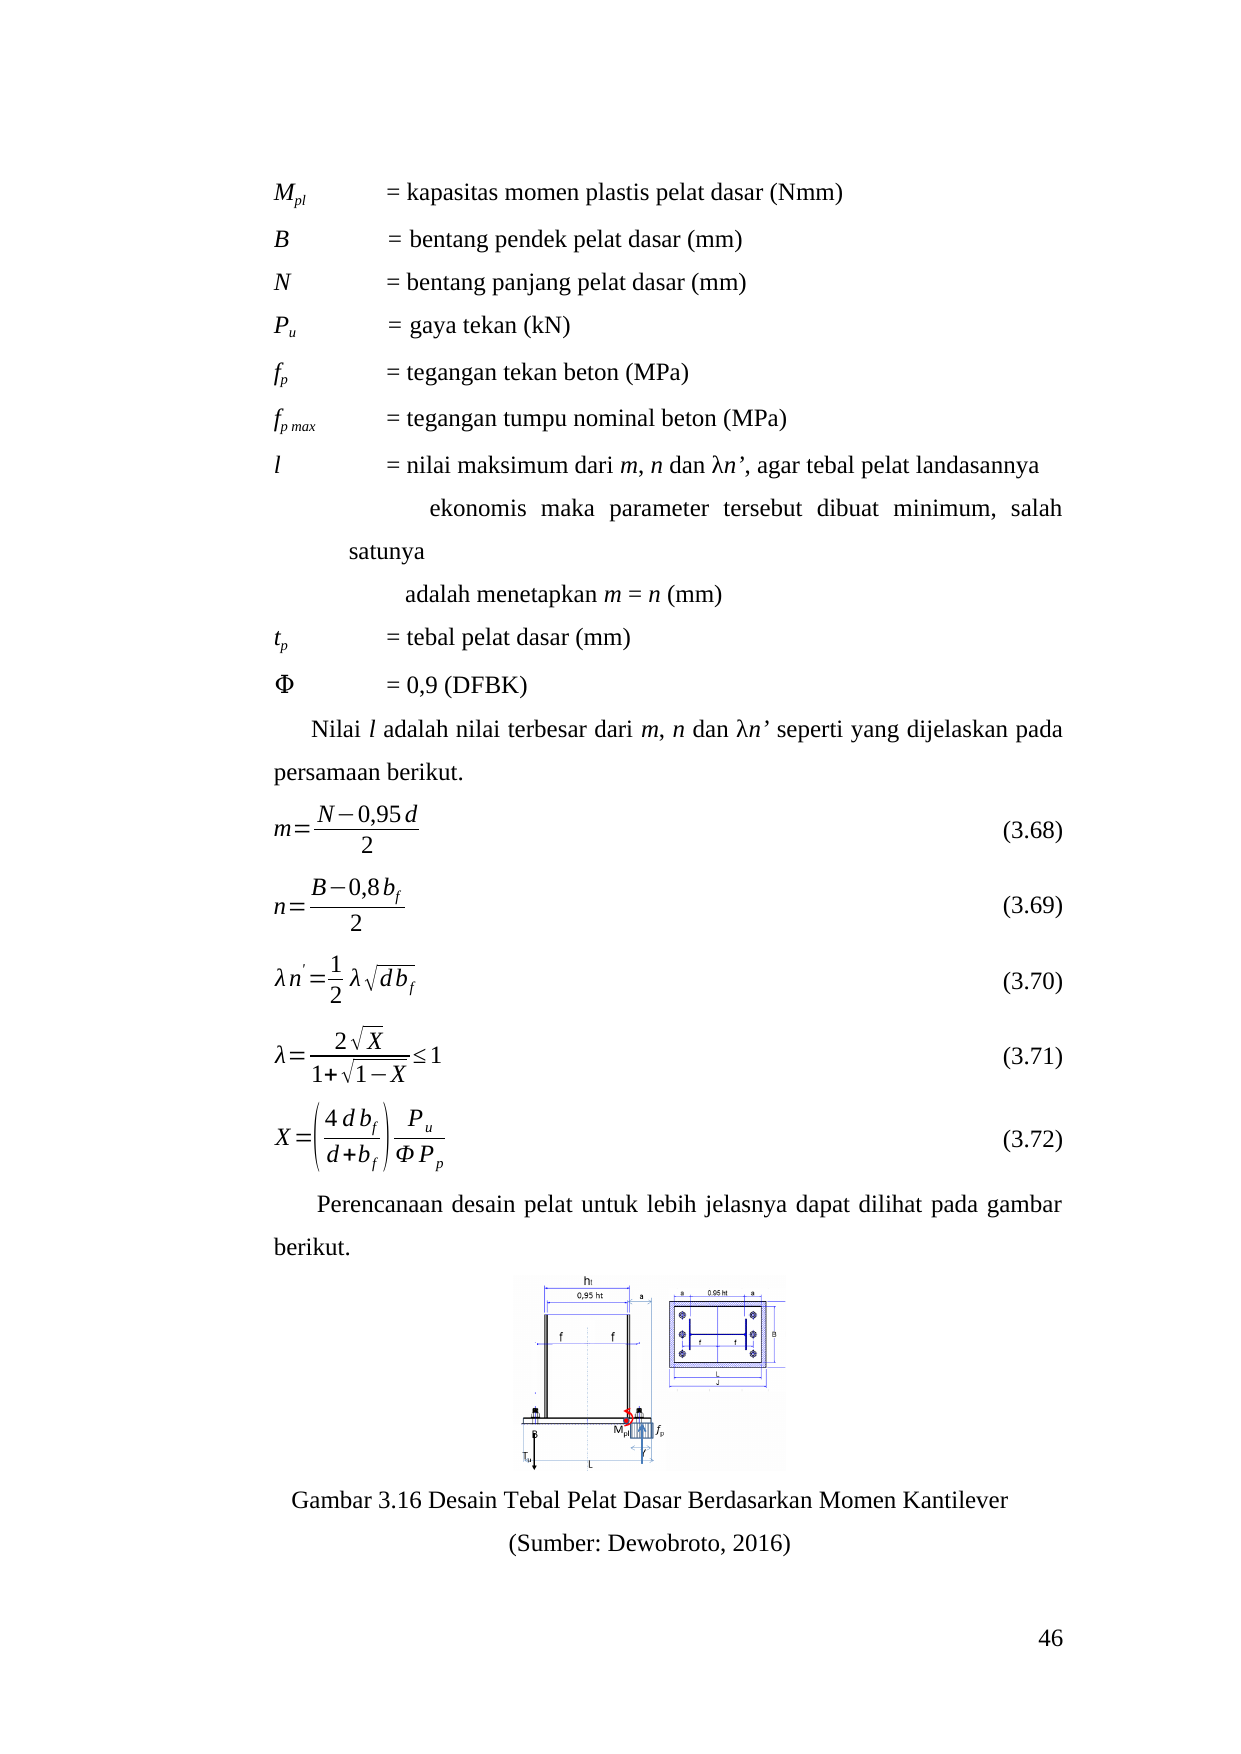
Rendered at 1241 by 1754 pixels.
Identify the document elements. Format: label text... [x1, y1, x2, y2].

text Nilai l adalah nilai terbesar dari m, n dan λn’ seperti yang dijelaskan pada persamaan berikut. [273, 714, 1063, 786]
text (Sumber: Dewobroto, 2016) [236, 1528, 1063, 1557]
text tp = tebal pelat dasar (mm) [273, 622, 1063, 653]
text Perencanaan desain pelat untuk lebih jelasnya dapat dilihat pada gambar berikut. [273, 1189, 1063, 1261]
text (3.72) [273, 1102, 1063, 1175]
text N = bentang panjang pelat dasar (mm) [273, 267, 1063, 296]
text fp max = tegangan tumpu nominal beton (MPa) [273, 403, 1063, 434]
text ekonomis maka parameter tersebut dibuat minimum, salah satunya [348, 493, 1063, 565]
text (3.68) [273, 800, 1063, 859]
text Φ = 0,9 (DFBK) [273, 669, 1063, 699]
text fp = tegangan tekan beton (MPa) [273, 357, 1063, 388]
text (3.69) [273, 874, 1063, 936]
text Gambar 3.16 Desain Tebal Pelat Dasar Berdasarkan Momen Kantilever [236, 1485, 1063, 1514]
text (3.71) [273, 1024, 1063, 1087]
text adalah menetapkan m = n (mm) [386, 579, 1063, 608]
text (3.70) [273, 951, 1063, 1010]
text Pu = gaya tekan (kN) [273, 310, 1063, 341]
text B = bentang pendek pelat dasar (mm) [273, 224, 1063, 252]
text Mpl = kapasitas momen plastis pelat dasar (Nmm) [273, 177, 1063, 208]
text l = nilai maksimum dari m, n dan λn’, agar tebal pelat landasannya [273, 450, 1063, 478]
